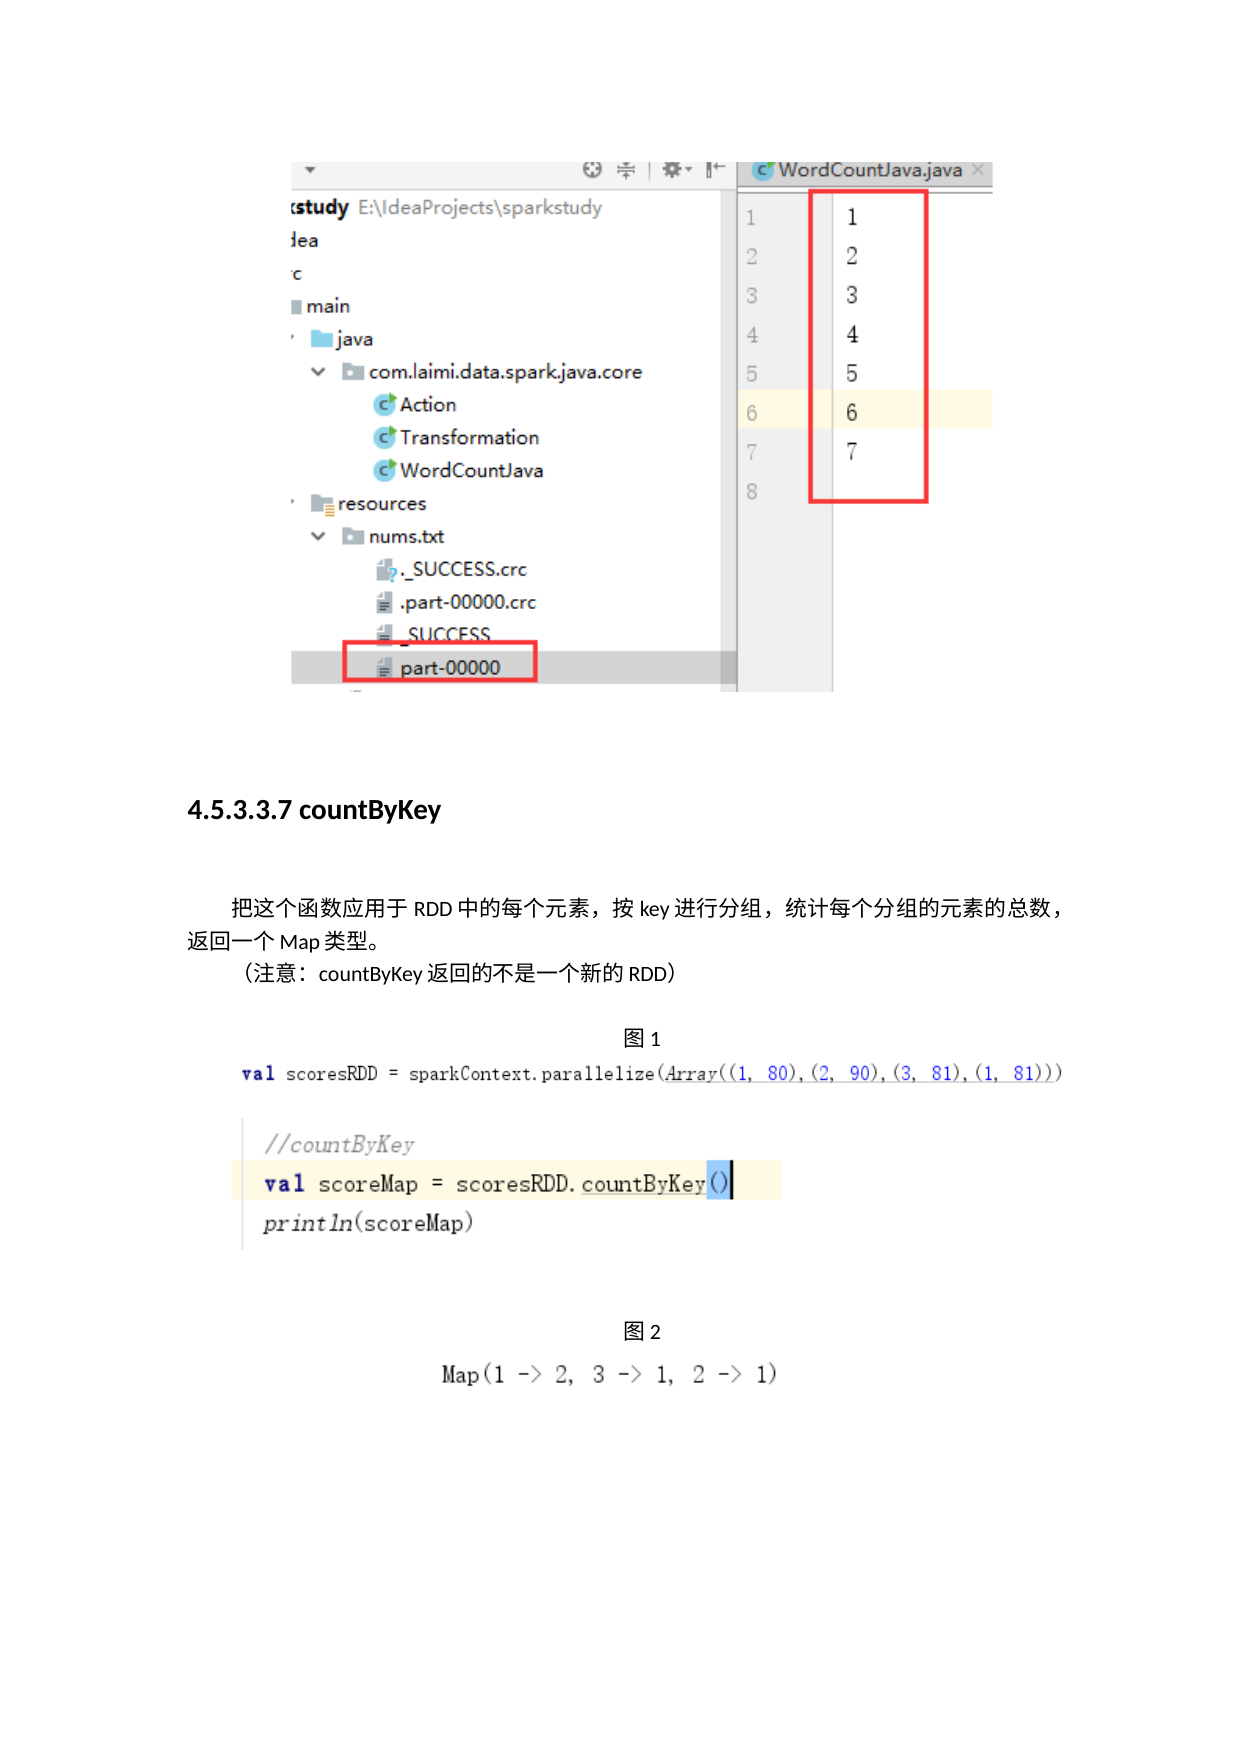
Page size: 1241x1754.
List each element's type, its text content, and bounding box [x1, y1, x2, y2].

text （注意：countByKey返回的不是一个新的RDD） [187, 956, 1053, 988]
picture [231, 1118, 782, 1250]
subtitle 4.5.3.3.7 countByKey [187, 776, 1053, 841]
text 图2 [187, 1313, 1053, 1346]
picture [424, 1346, 860, 1424]
text 图1 [187, 1021, 1053, 1053]
text 把这个函数应用于RDD中的每个元素，按key进行分组，统计每个分组的元素的总数，返回一个Map类型。 [187, 891, 1053, 956]
picture [291, 162, 993, 692]
picture [231, 1053, 1097, 1088]
